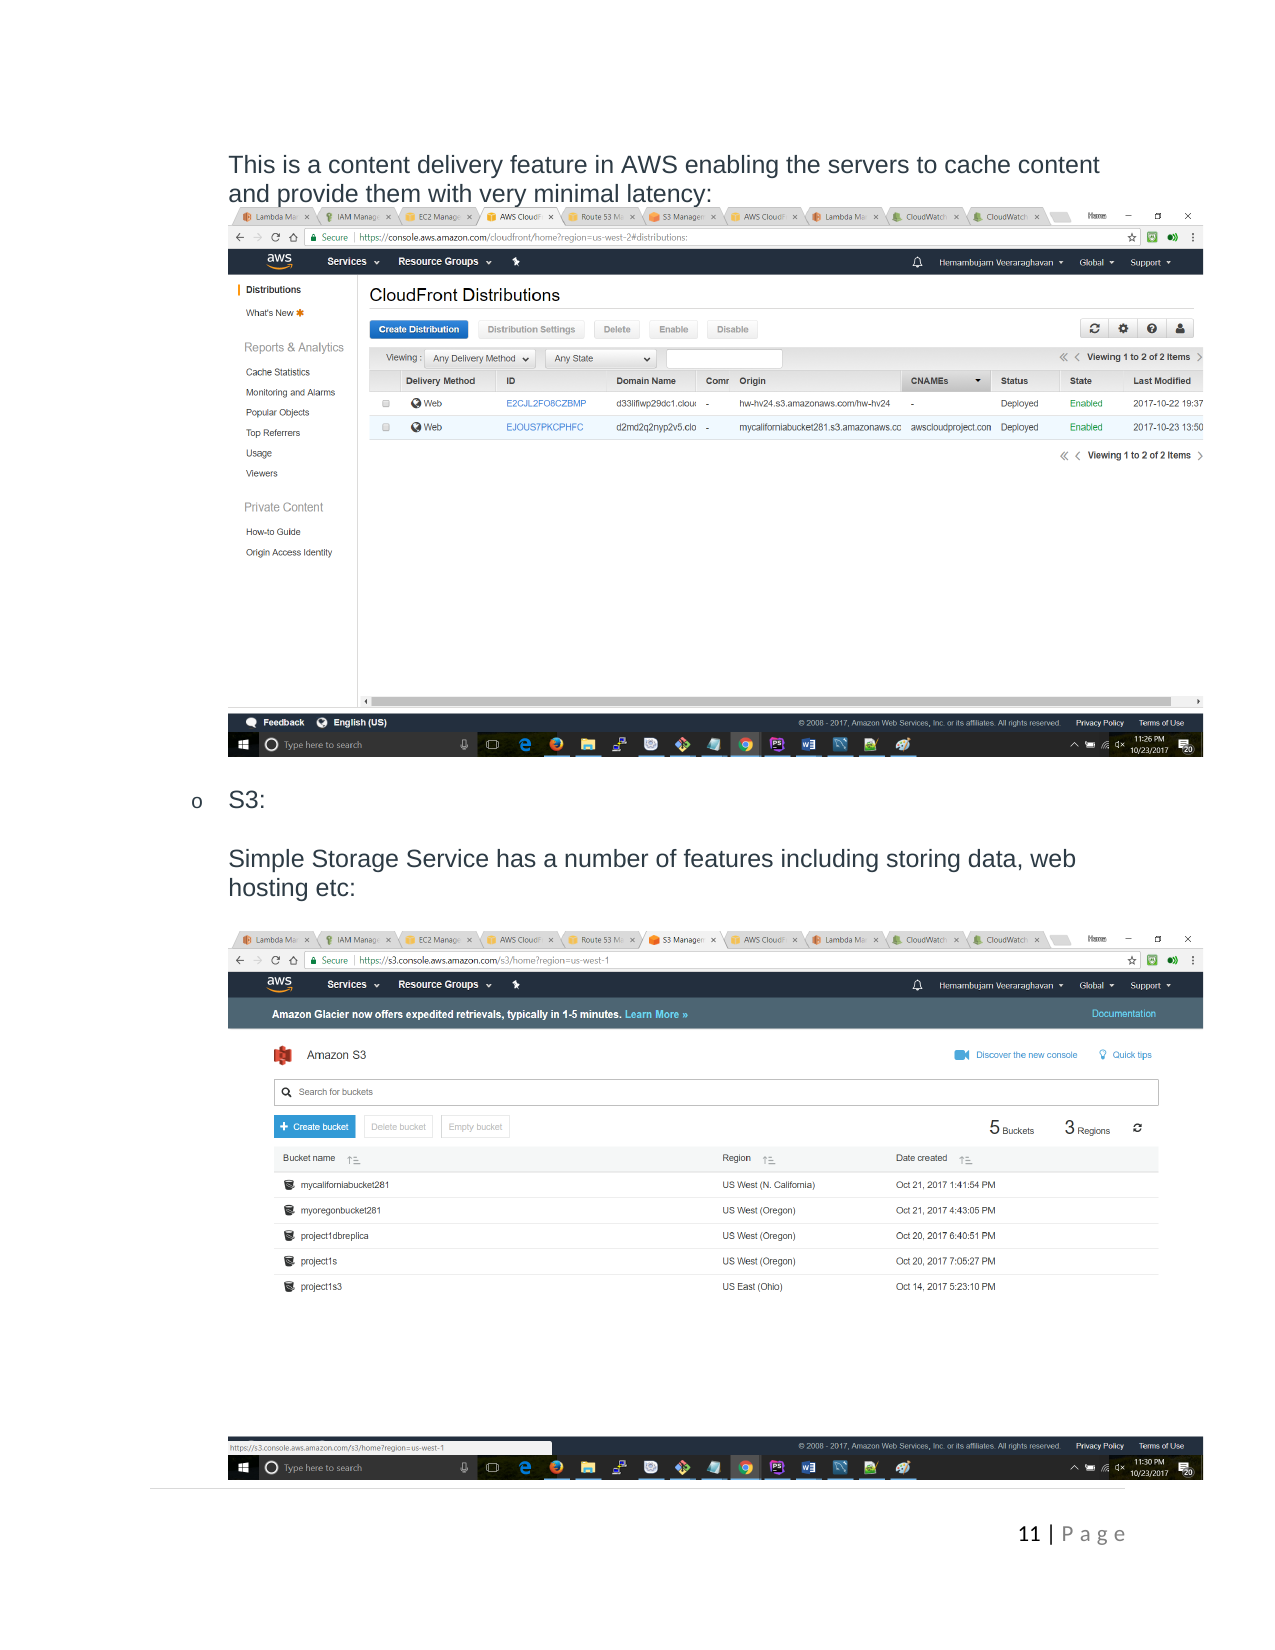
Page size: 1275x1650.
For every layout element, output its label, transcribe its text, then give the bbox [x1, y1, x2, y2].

picture [228, 207, 1204, 757]
list S3: [191, 786, 1125, 815]
picture [228, 931, 1204, 1480]
text This is a content delivery feature in AWS enabling the servers to cache content and provide them with very minimal latency: [228, 150, 1125, 207]
text Simple Storage Service has a number of features including storing data, web hosting etc: [228, 844, 1125, 902]
